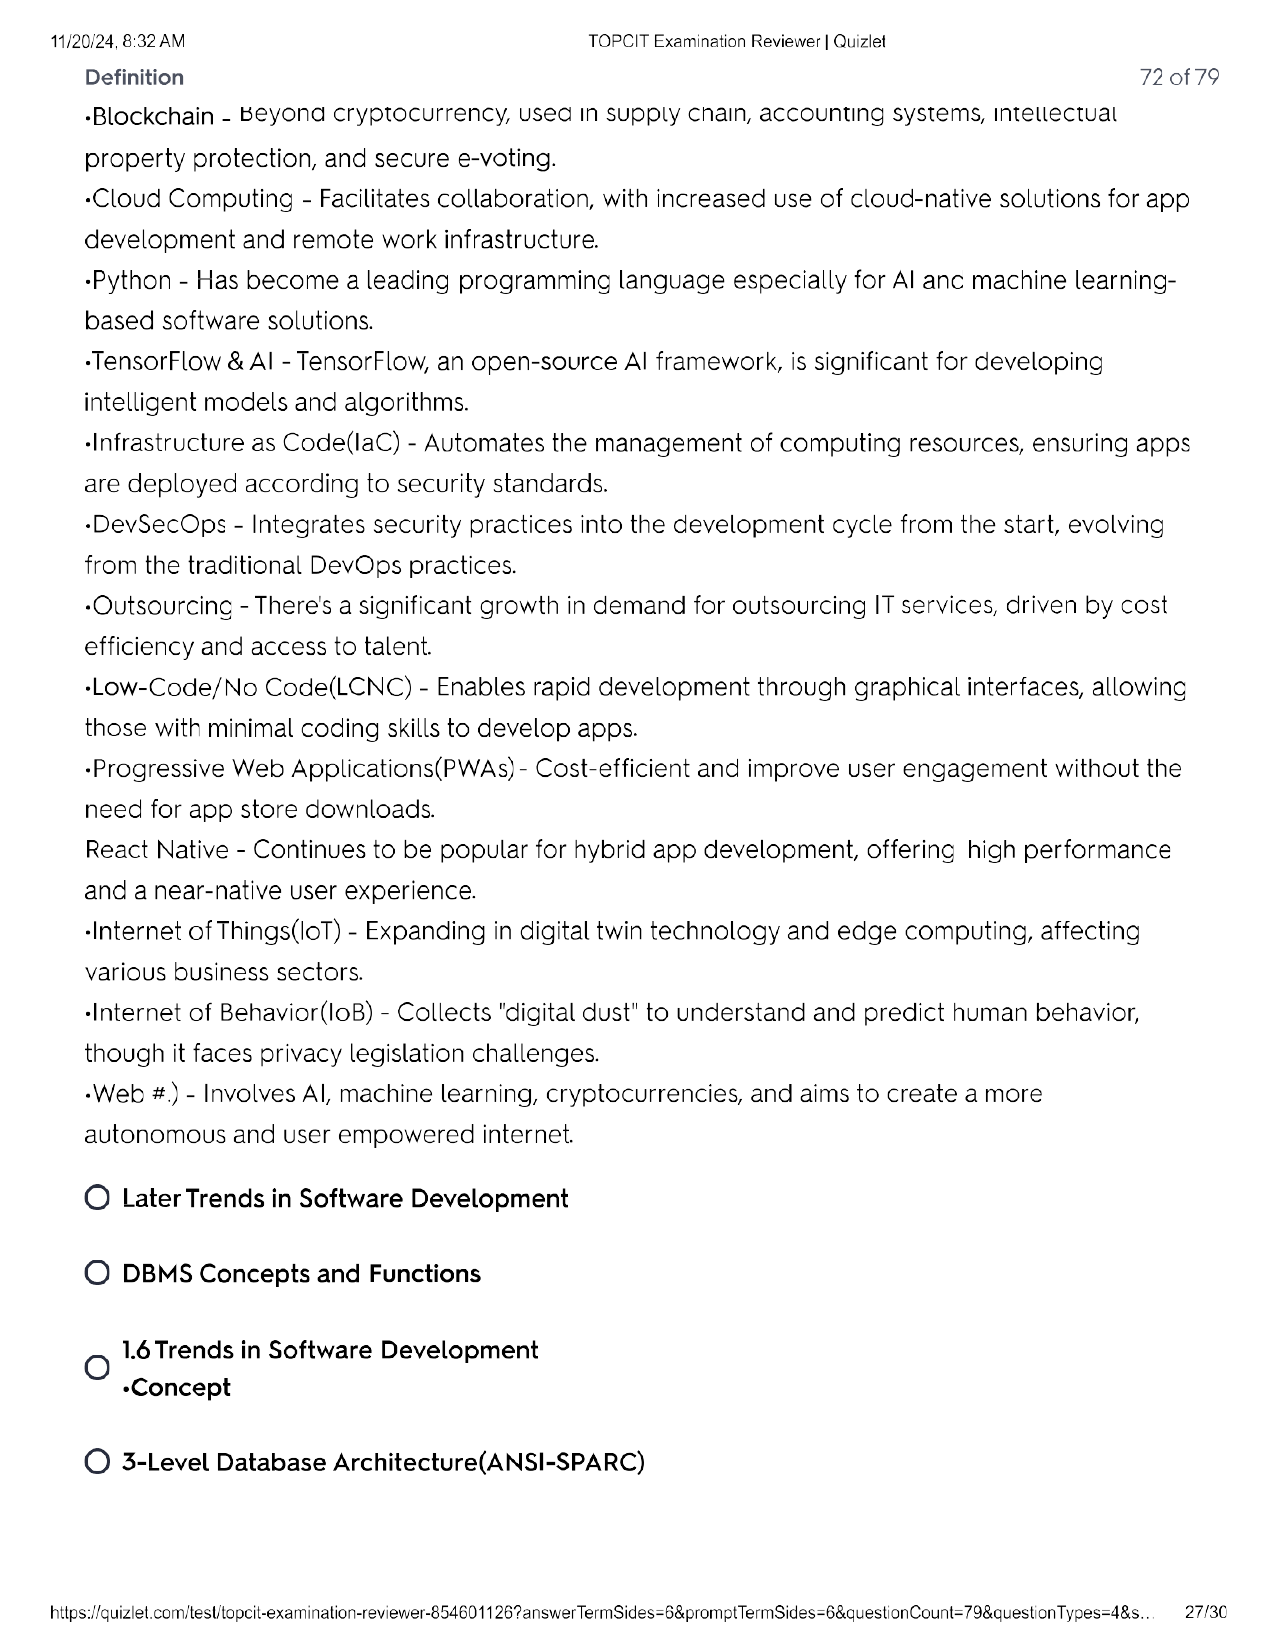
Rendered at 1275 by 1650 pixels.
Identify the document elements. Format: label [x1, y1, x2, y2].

picture [123, 34, 155, 47]
picture [1025, 839, 1171, 863]
picture [139, 675, 336, 700]
picture [85, 636, 427, 660]
picture [152, 1081, 178, 1106]
picture [656, 351, 1102, 375]
picture [85, 962, 358, 981]
picture [86, 799, 430, 822]
picture [834, 34, 886, 48]
picture [368, 676, 383, 696]
picture [85, 718, 146, 736]
picture [1170, 68, 1190, 85]
picture [186, 1188, 568, 1212]
picture [588, 34, 821, 47]
picture [87, 840, 148, 858]
picture [620, 269, 908, 294]
picture [85, 880, 471, 904]
picture [85, 1124, 569, 1148]
picture [572, 1450, 644, 1475]
picture [84, 1448, 110, 1474]
picture [85, 392, 463, 416]
picture [94, 270, 170, 294]
picture [923, 270, 963, 289]
picture [100, 921, 181, 940]
picture [170, 351, 221, 371]
picture [915, 188, 1189, 212]
picture [86, 756, 514, 782]
picture [85, 473, 602, 498]
picture [94, 1000, 372, 1025]
picture [624, 351, 641, 370]
picture [86, 1083, 144, 1103]
picture [189, 920, 212, 940]
picture [86, 514, 225, 537]
picture [86, 148, 470, 172]
picture [253, 514, 1163, 538]
picture [228, 351, 244, 370]
picture [306, 918, 340, 944]
picture [131, 1340, 150, 1359]
picture [205, 1083, 1042, 1107]
picture [59, 34, 117, 50]
picture [124, 1263, 359, 1287]
picture [255, 595, 865, 619]
picture [217, 921, 242, 939]
picture [241, 107, 1117, 126]
picture [237, 839, 954, 863]
picture [245, 918, 303, 945]
picture [1140, 68, 1163, 85]
picture [149, 1450, 537, 1475]
picture [209, 718, 632, 742]
picture [92, 351, 167, 370]
picture [155, 718, 200, 737]
picture [408, 432, 1190, 457]
picture [1195, 68, 1219, 85]
picture [84, 1184, 110, 1210]
picture [159, 34, 184, 47]
picture [438, 677, 1186, 701]
picture [94, 430, 399, 455]
picture [381, 1002, 1139, 1026]
picture [969, 840, 1001, 863]
picture [519, 758, 1181, 782]
picture [367, 921, 1139, 945]
picture [94, 107, 106, 125]
picture [321, 188, 913, 210]
picture [198, 270, 448, 294]
picture [84, 1260, 110, 1285]
picture [1185, 1605, 1227, 1618]
picture [973, 270, 1166, 294]
picture [51, 1605, 1154, 1622]
picture [124, 1188, 181, 1207]
picture [86, 310, 368, 330]
picture [176, 840, 228, 859]
picture [582, 356, 617, 370]
picture [84, 1355, 110, 1380]
picture [155, 1340, 538, 1363]
picture [249, 351, 266, 370]
picture [86, 595, 232, 620]
picture [158, 839, 173, 859]
picture [85, 555, 511, 578]
picture [460, 270, 610, 294]
picture [85, 229, 594, 253]
picture [297, 351, 529, 375]
picture [876, 595, 1167, 619]
picture [85, 1043, 594, 1067]
picture [86, 188, 292, 212]
picture [387, 675, 411, 700]
